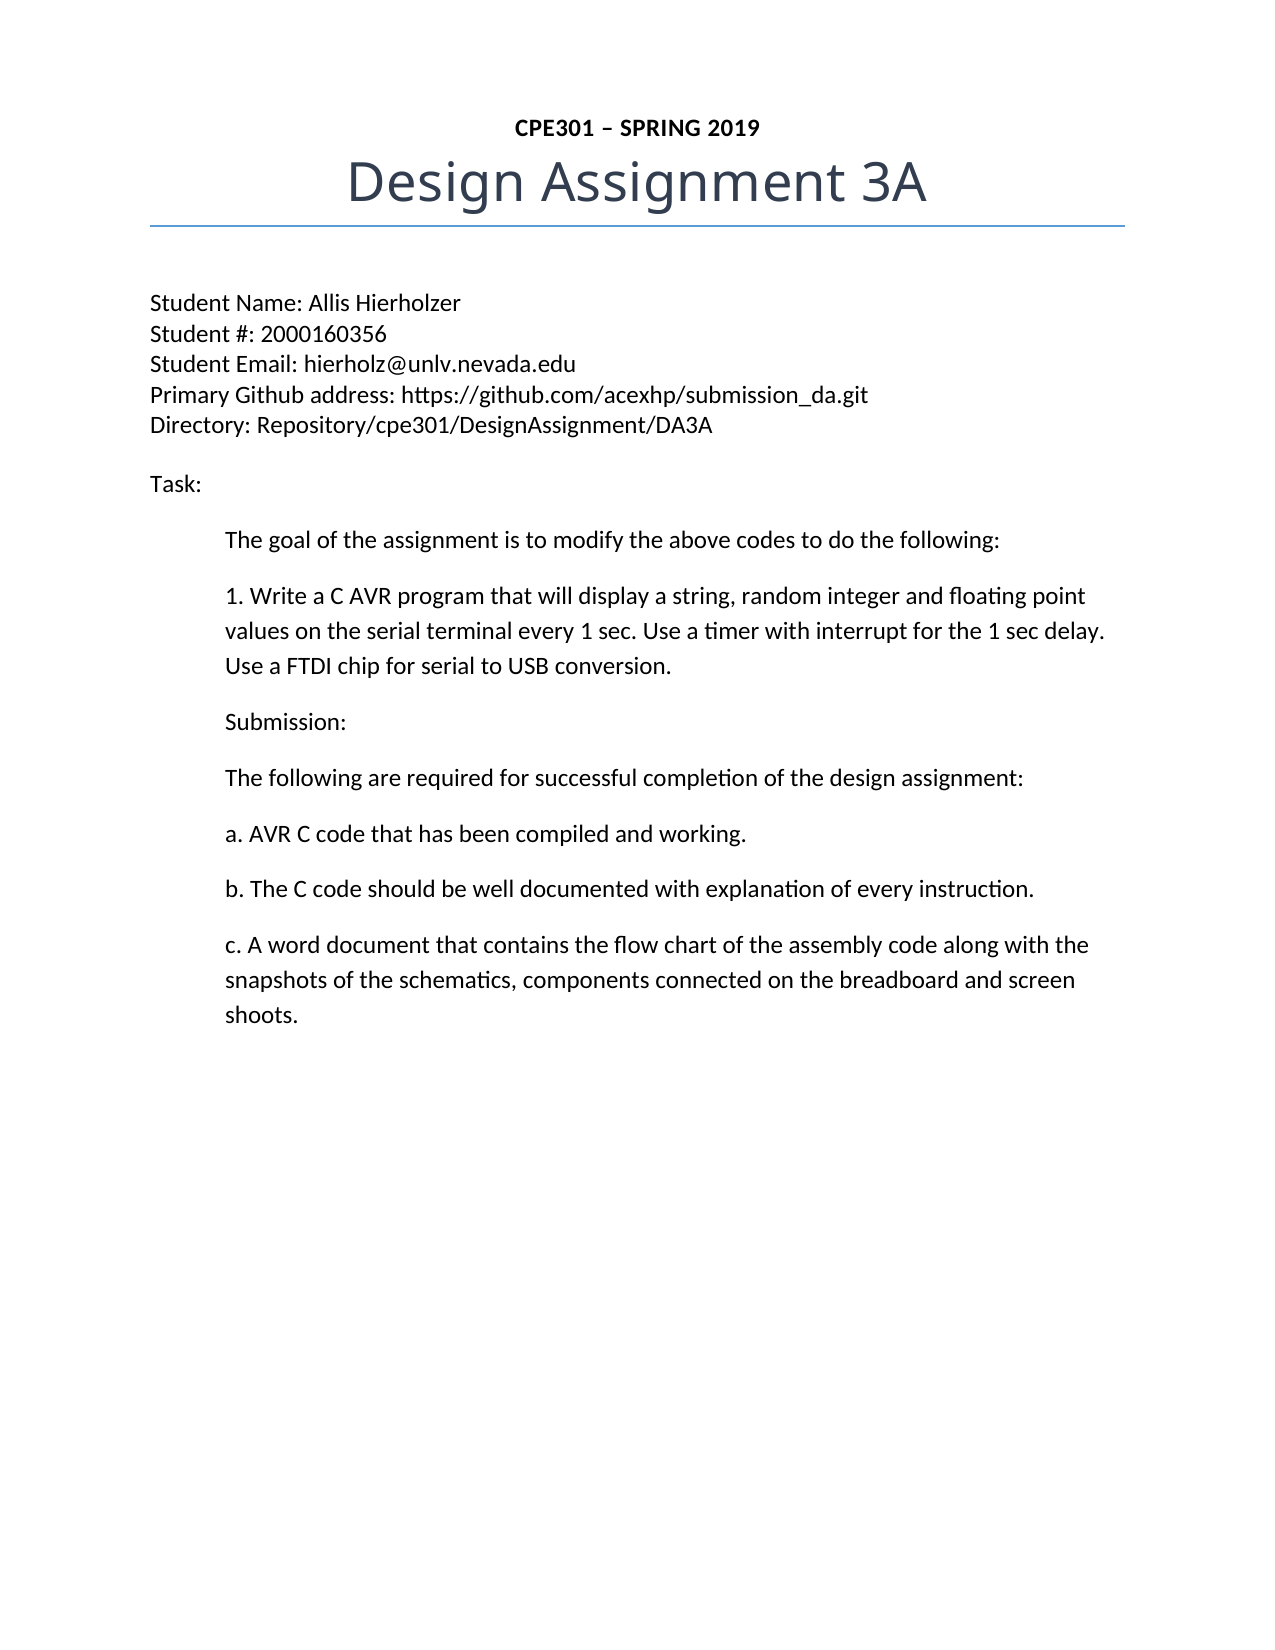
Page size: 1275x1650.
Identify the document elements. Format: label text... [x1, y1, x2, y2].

text Primary Github address: https://github.com/acexhp/submission_da.git [150, 379, 1125, 409]
text a. AVR C code that has been compiled and working. [225, 818, 1125, 848]
text The goal of the assignment is to modify the above codes to do the following: [225, 524, 1125, 555]
title Design Assignment 3A [150, 143, 1125, 225]
text b. The C code should be well documented with explanation of every instruction. [225, 873, 1125, 904]
text The following are required for successful completion of the design assignment: [225, 762, 1125, 792]
text 1. Write a C AVR program that will display a string, random integer and floating point values on the serial terminal every 1 sec. Use a timer with interrupt for the 1 sec delay. Use a FTDI chip for serial to USB conversion. [225, 580, 1125, 681]
text Task: [150, 468, 1125, 499]
text c. A word document that contains the flow chart of the assembly code along with the snapshots of the schematics, components connected on the breadboard and screen shoots. [225, 929, 1125, 1030]
text Directory: Repository/cpe301/DesignAssignment/DA3A [150, 409, 1125, 440]
text Submission: [225, 706, 1125, 737]
text Student #: 2000160356 [150, 318, 1125, 348]
text Student Email: hierholz@unlv.nevada.edu [150, 348, 1125, 379]
text CPE301 – SPRING 2019 [150, 112, 1125, 143]
text Student Name: Allis Hierholzer [150, 287, 1125, 318]
